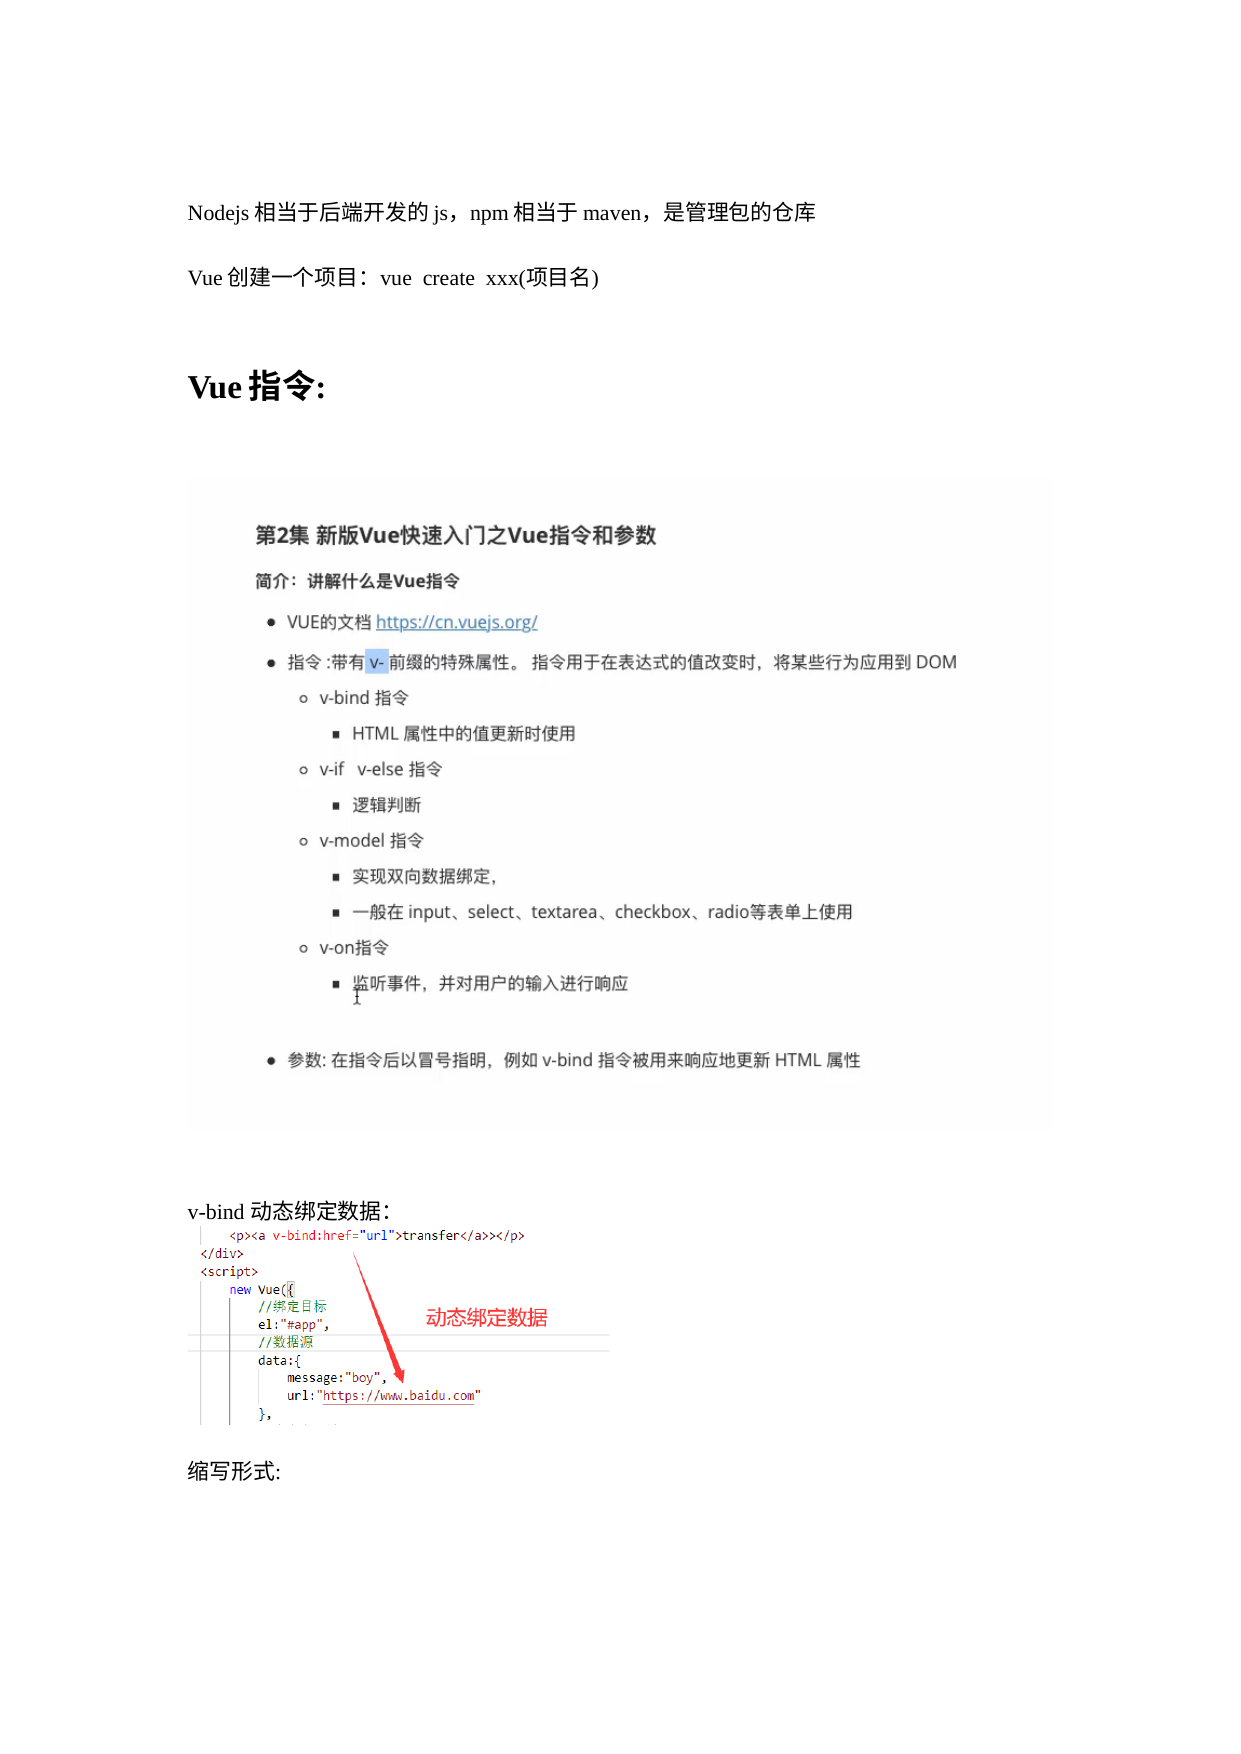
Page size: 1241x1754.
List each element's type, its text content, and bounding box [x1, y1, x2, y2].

picture [187, 1226, 610, 1425]
picture [187, 478, 1053, 1130]
text Nodejs相当于后端开发的js，npm相当于maven，是管理包的仓库 [187, 194, 1053, 227]
text Vue创建一个项目：vue create xxx(项目名) [187, 259, 1053, 292]
text v-bind 动态绑定数据： [187, 1194, 1053, 1226]
subtitle Vue指令: [187, 352, 1053, 417]
text 缩写形式: [187, 1454, 1053, 1486]
